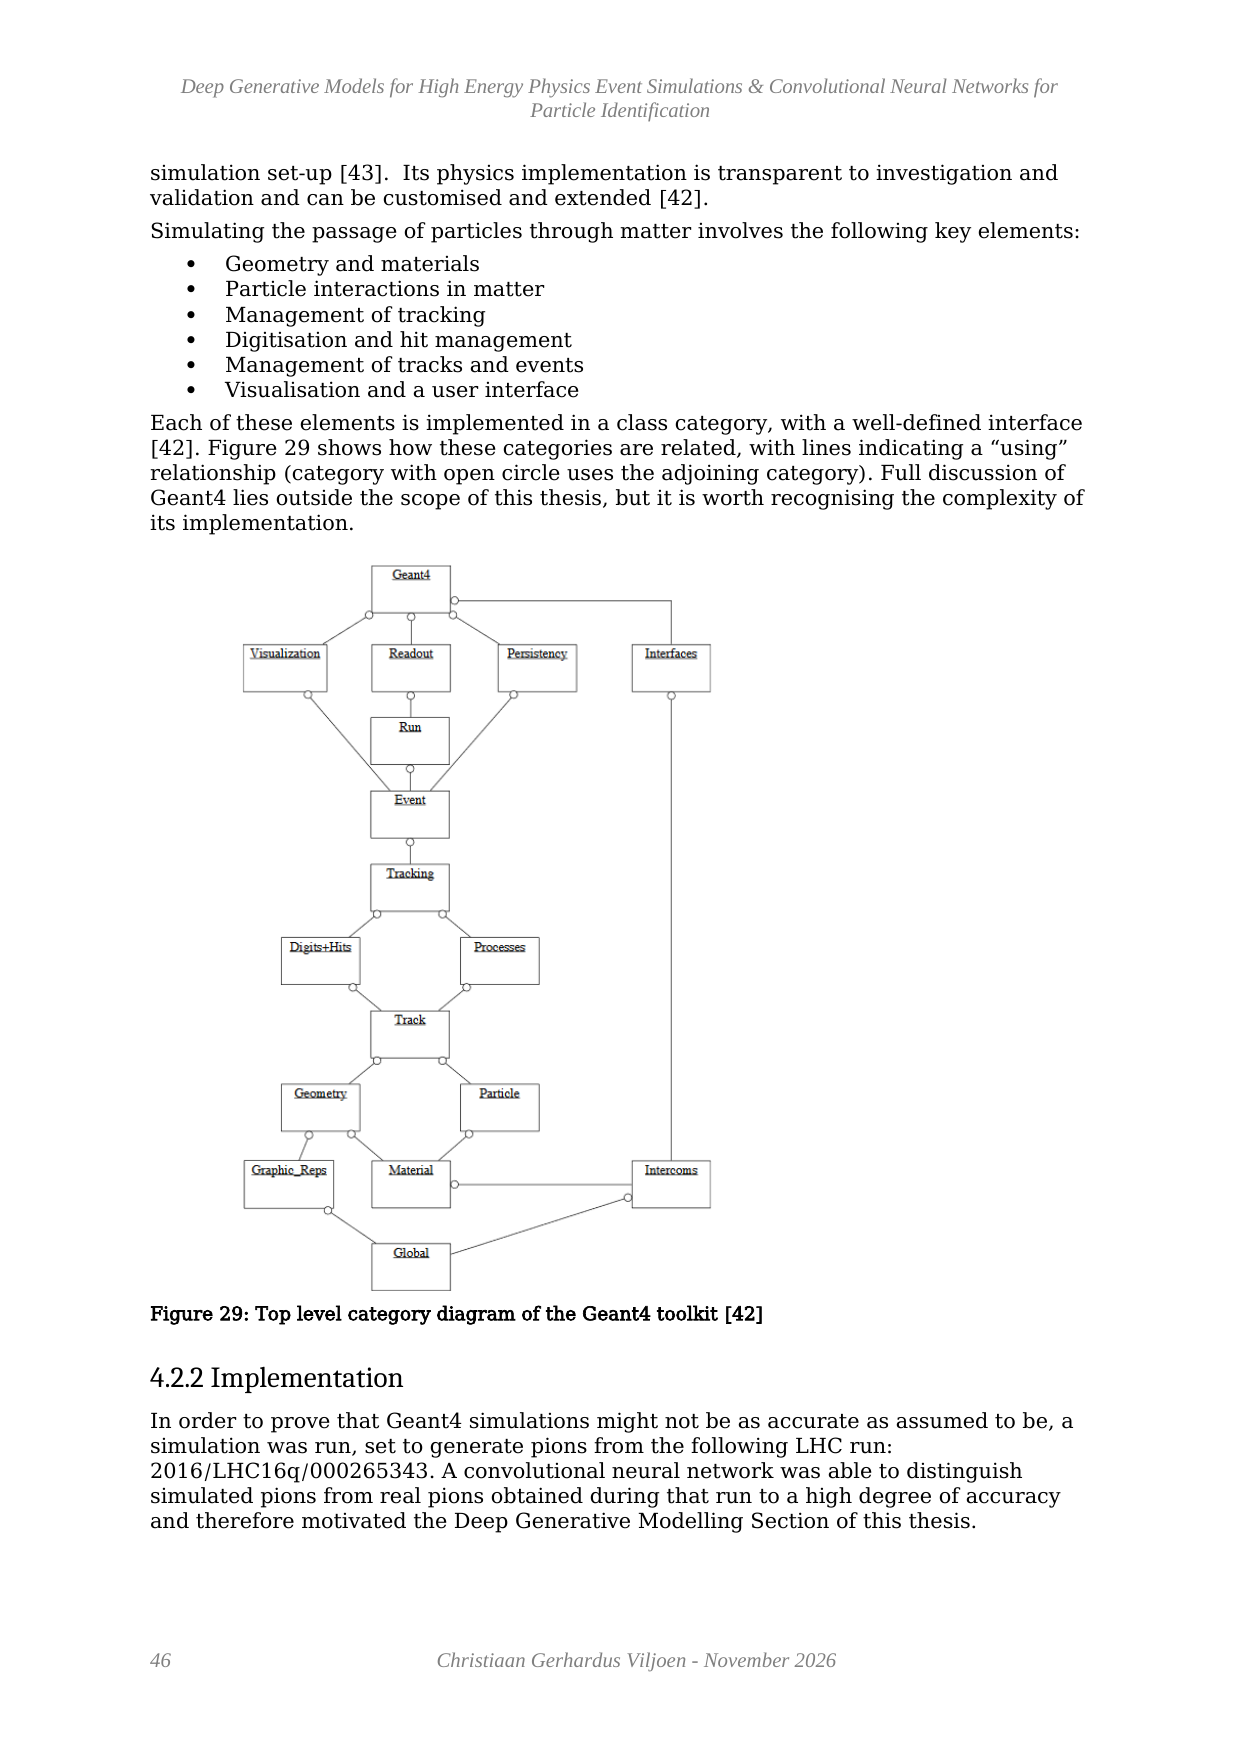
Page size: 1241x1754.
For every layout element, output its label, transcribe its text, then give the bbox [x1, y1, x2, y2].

list Geometry and materials [187, 251, 1090, 276]
text In order to prove that Geant4 simulations might not be as accurate as assumed to be, a simulation was run, set to generate pions from the following LHC run: 2016/LHC16q/000265343. A convolutional neural network was able to distinguish simulated pions from real pions obtained during that run to a high degree of accuracy and therefore motivated the Deep Generative Modelling Section of this thesis. [150, 1408, 1090, 1533]
list Particle interactions in matter [187, 276, 1090, 301]
text Each of these elements is implemented in a class category, with a well-defined interface . Figure 28 shows how these categories are related, with lines indicating a “using” relationship (category with open circle uses the adjoining category). Full discussion of Geant4 lies outside the scope of this thesis, but it is worth recognising the complexity of its implementation. [150, 410, 1090, 535]
list Digitisation and hit management [187, 326, 1090, 352]
text Simulating the passage of particles through matter involves the following key elements: [150, 218, 1090, 243]
subtitle Implementation [150, 1362, 1090, 1395]
list Visualisation and a user interface [187, 377, 1090, 402]
list Management of tracks and events [187, 352, 1090, 377]
list Management of tracking [187, 301, 1090, 326]
text Figure 28: Top level category diagram of the Geant4 toolkit [150, 1302, 1090, 1324]
picture [150, 543, 768, 1294]
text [150, 159, 1090, 209]
